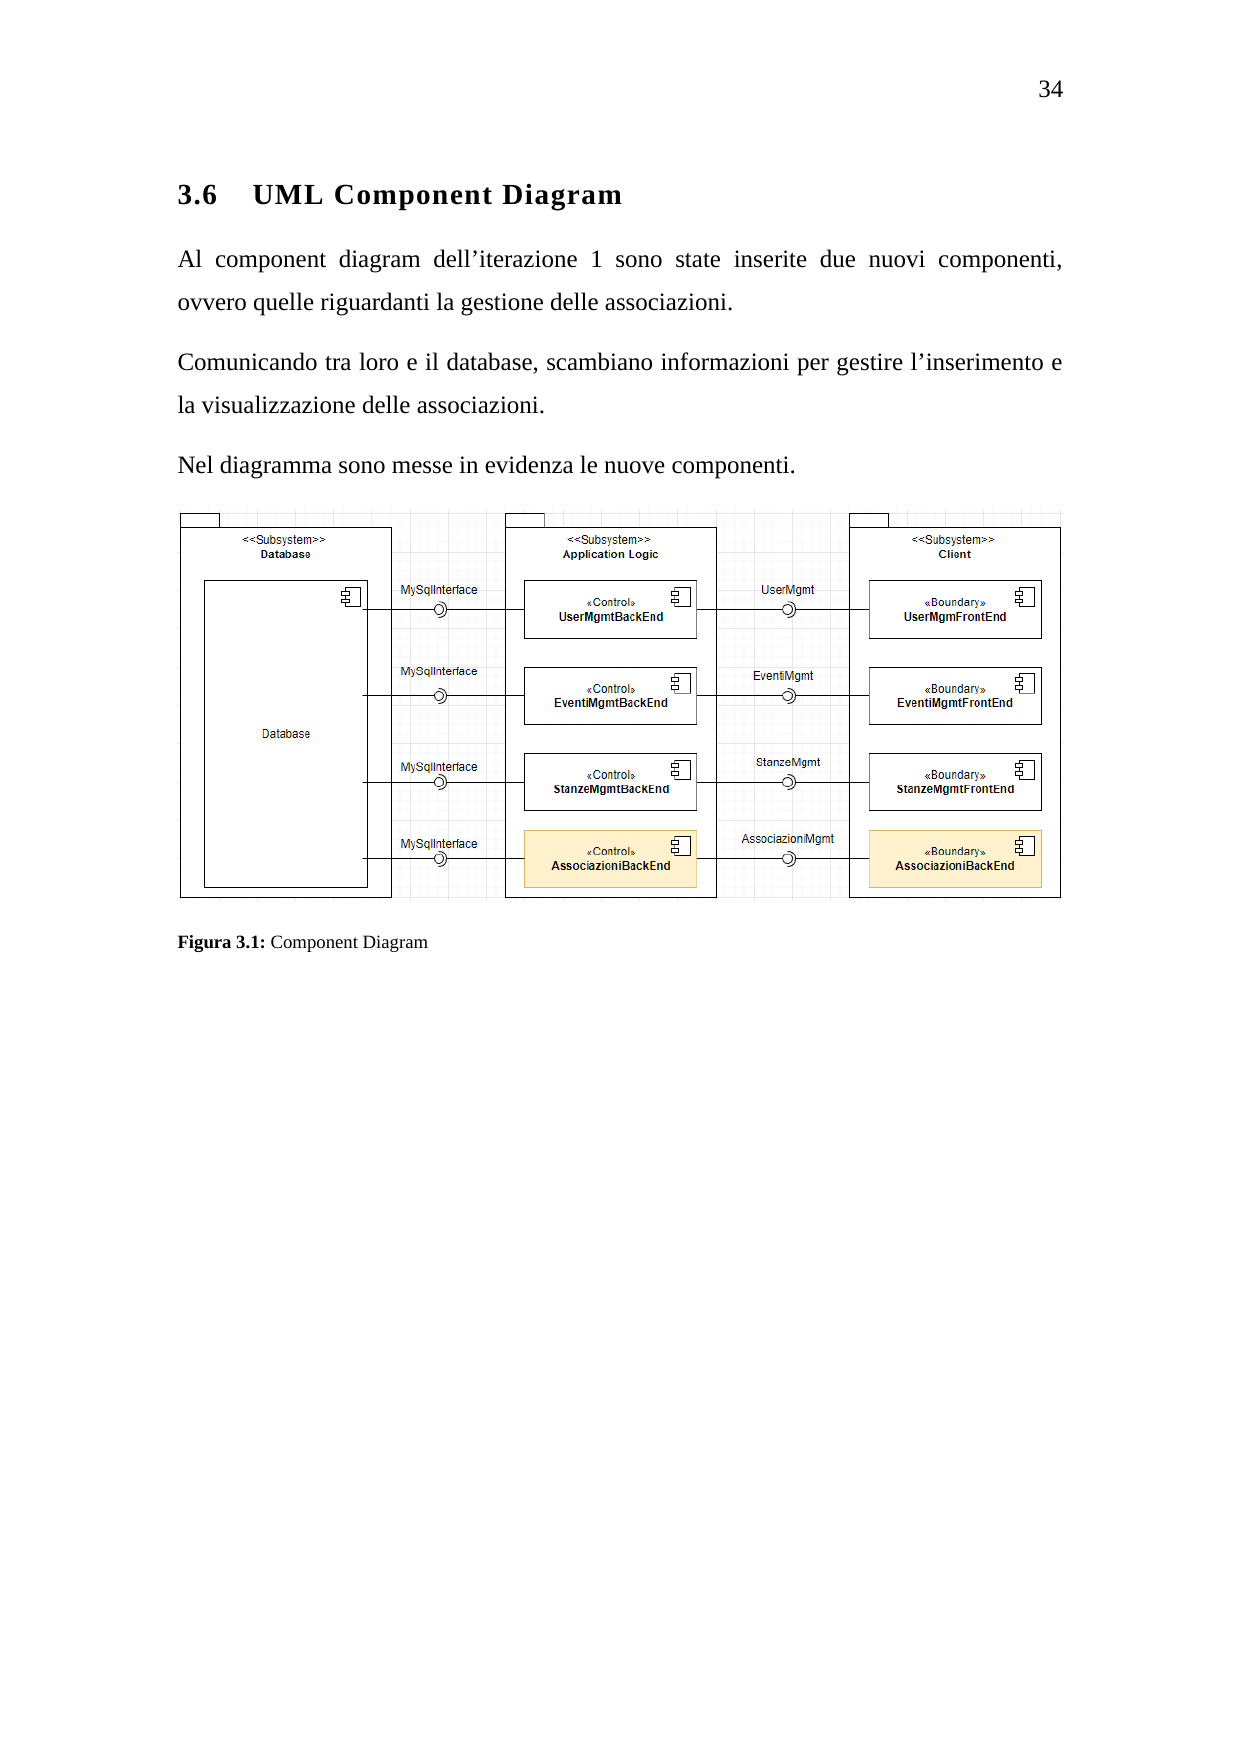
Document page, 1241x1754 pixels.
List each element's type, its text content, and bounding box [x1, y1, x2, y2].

text Al component diagram dell’iterazione 1 sono state inserite due nuovi componenti, ovvero quelle riguardanti la gestione delle associazioni. [177, 244, 1063, 316]
text Figura 3.1: Component Diagram [177, 931, 1063, 953]
text Nel diagramma sono messe in evidenza le nuove componenti. [177, 450, 1063, 479]
subtitle UML Component Diagram [177, 177, 1063, 211]
text Comunicando tra loro e il database, scambiano informazioni per gestire l’inserimento e la visualizzazione delle associazioni. [177, 347, 1063, 419]
picture [177, 509, 1063, 901]
